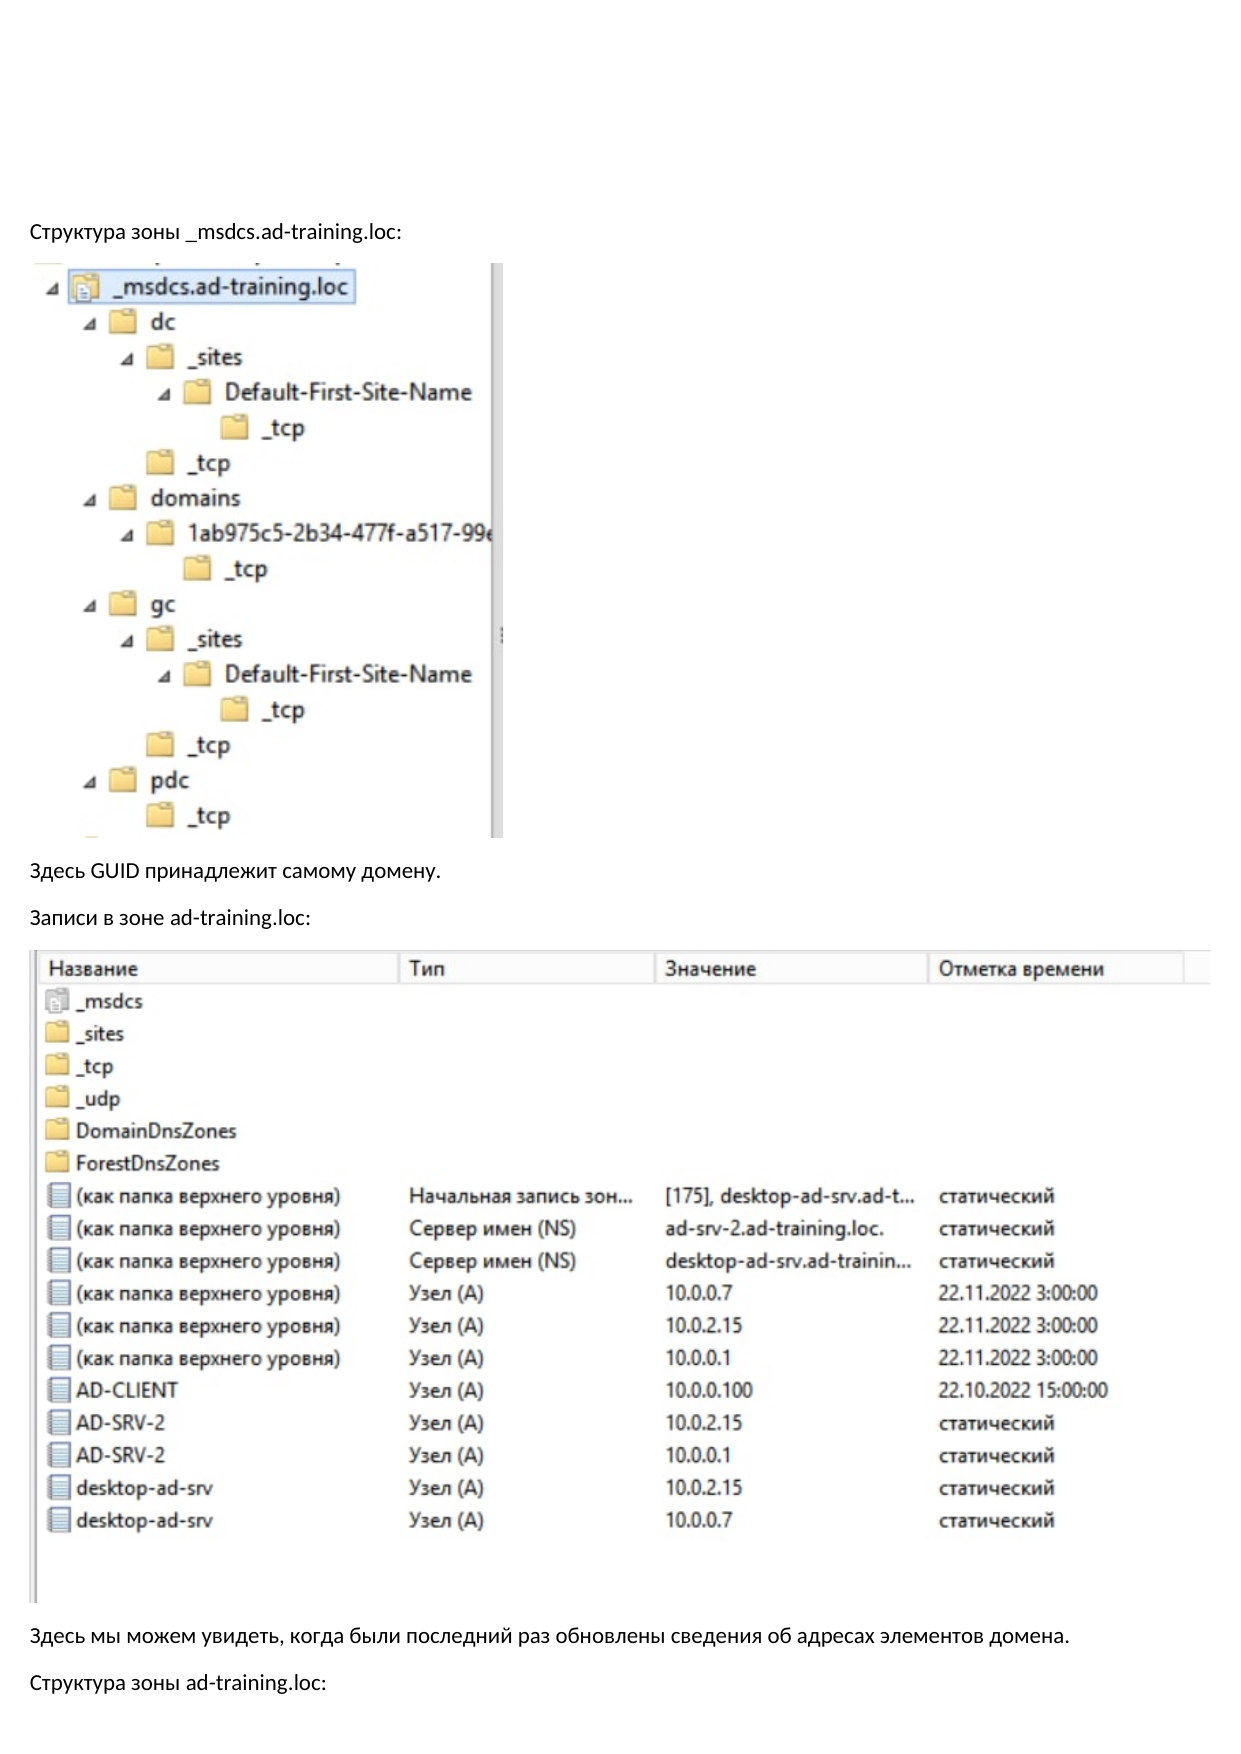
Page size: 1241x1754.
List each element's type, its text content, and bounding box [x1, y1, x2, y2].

text Здесь GUID принадлежит самому домену. [29, 856, 1211, 884]
text Структура зоны ad-training.loc: [29, 1668, 1211, 1697]
text Здесь мы можем увидеть, когда были последний раз обновлены сведения об адресах элементов домена. [29, 1622, 1211, 1650]
text Записи в зоне ad-training.loc: [29, 903, 1211, 931]
text Структура зоны _msdcs.ad-training.loc: [29, 217, 1211, 245]
picture [29, 950, 1211, 1603]
picture [29, 263, 504, 838]
